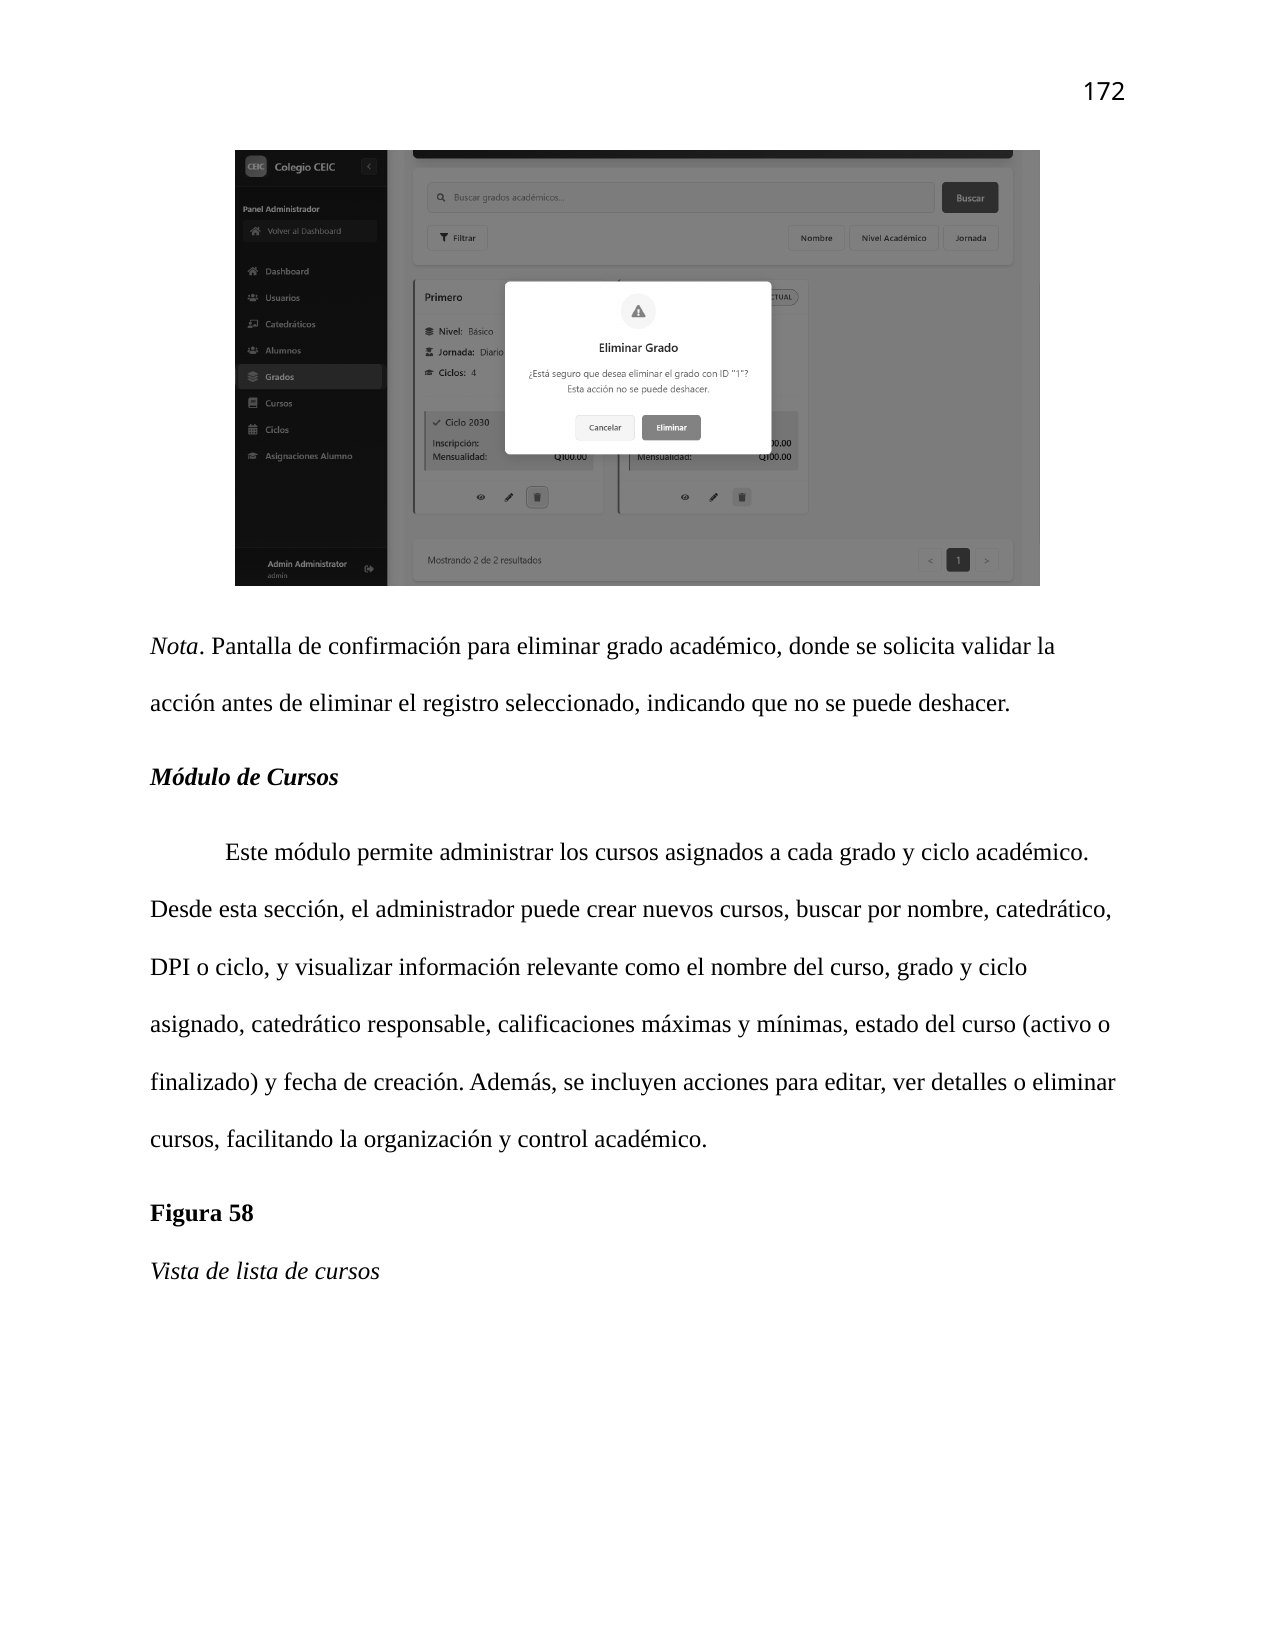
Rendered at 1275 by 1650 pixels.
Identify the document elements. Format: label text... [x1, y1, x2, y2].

text Este módulo permite administrar los cursos asignados a cada grado y ciclo académico. Desde esta sección, el administrador puede crear nuevos cursos, buscar por nombre, catedrático, DPI o ciclo, y visualizar información relevante como el nombre del curso, grado y ciclo asignado, catedrático responsable, calificaciones máximas y mínimas, estado del curso (activo o finalizado) y fecha de creación. Además, se incluyen acciones para editar, ver detalles o eliminar cursos, facilitando la organización y control académico. [150, 837, 1125, 1153]
text Nota. Pantalla de confirmación para eliminar grado académico, donde se solicita validar la acción antes de eliminar el registro seleccionado, indicando que no se puede deshacer. [150, 631, 1125, 717]
subtitle Módulo de Cursos [150, 762, 1125, 791]
text Figura 58 Vista de lista de cursos [150, 1198, 1125, 1284]
